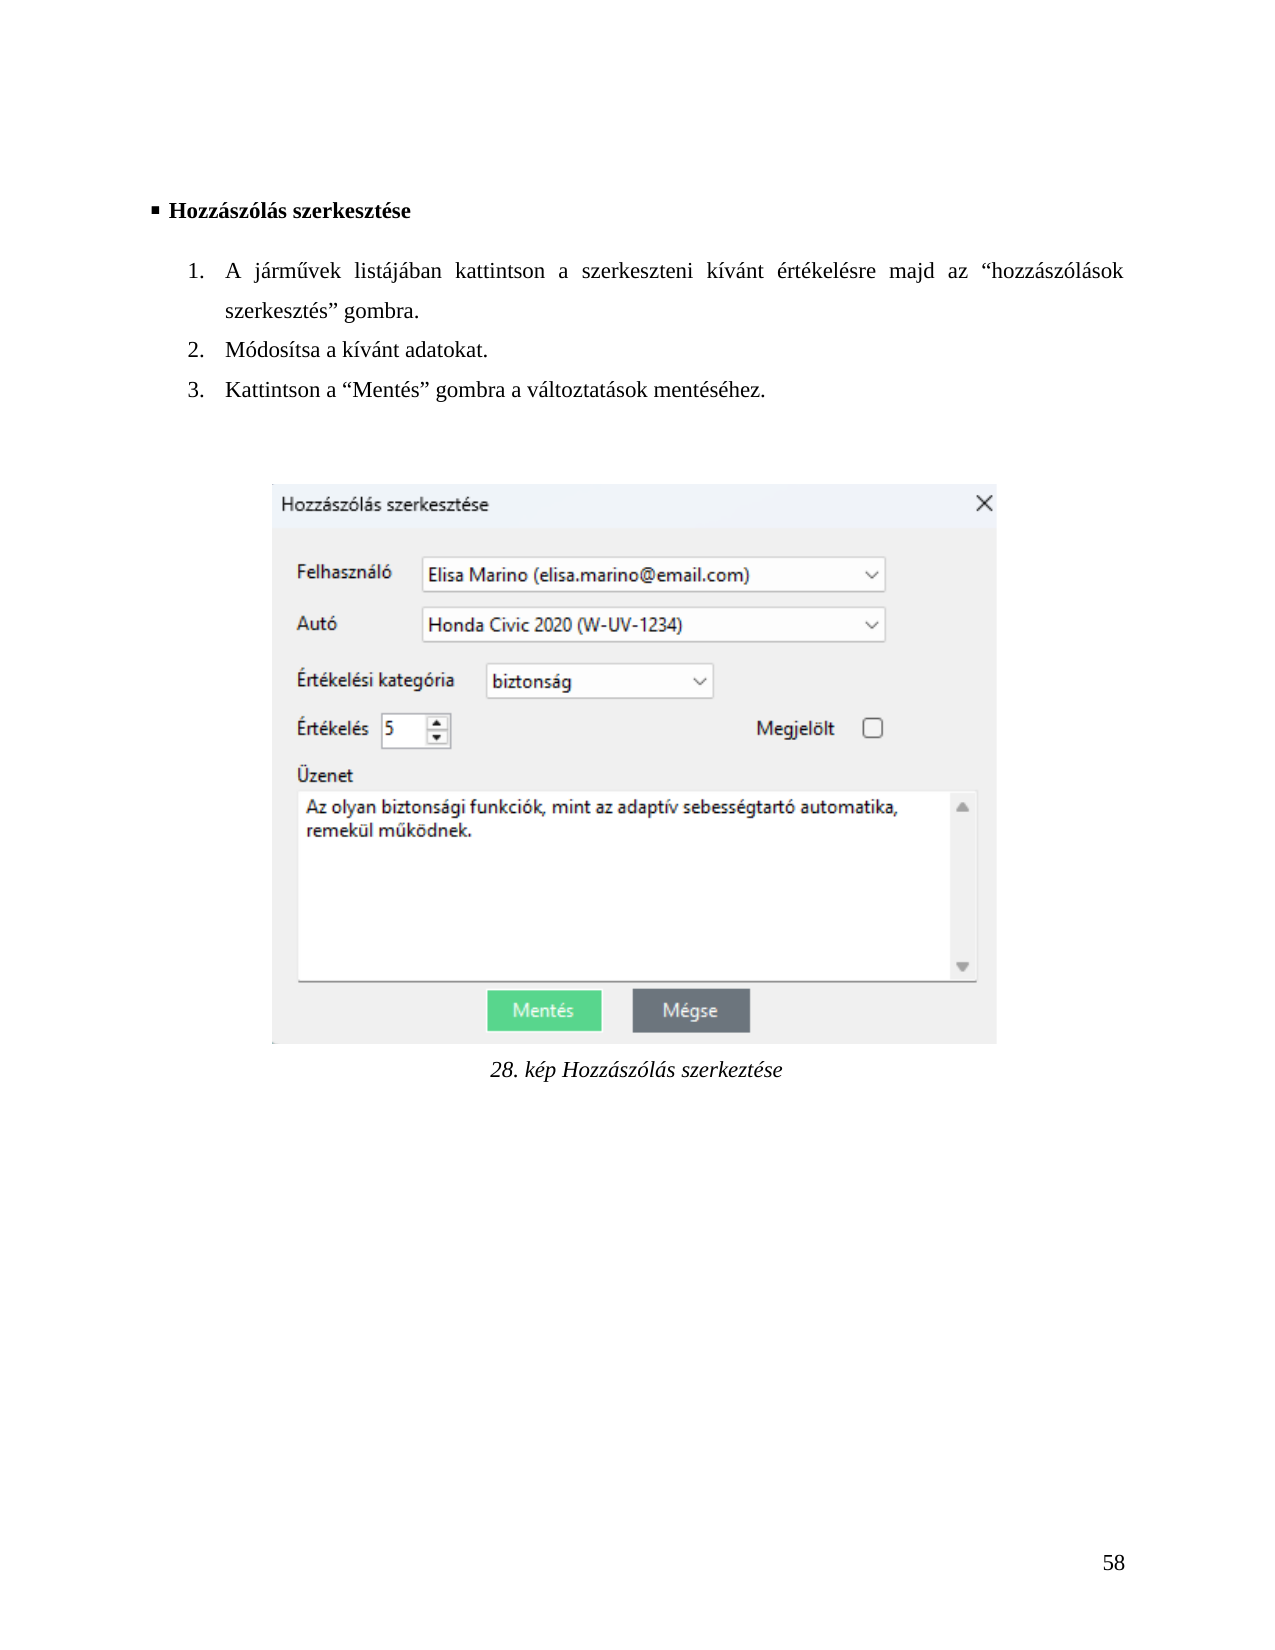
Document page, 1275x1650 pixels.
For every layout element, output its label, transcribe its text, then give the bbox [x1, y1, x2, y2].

picture [272, 484, 997, 1044]
list A járművek listájában kattintson a szerkeszteni kívánt értékelésre majd az “hozzászólások szerkesztés” gombra. [187, 257, 1125, 323]
list Kattintson a “Mentés” gombra a változtatások mentéséhez. [187, 376, 1125, 402]
list Hozzászólás szerkesztése [150, 197, 1125, 223]
list Módosítsa a kívánt adatokat. [187, 336, 1125, 363]
